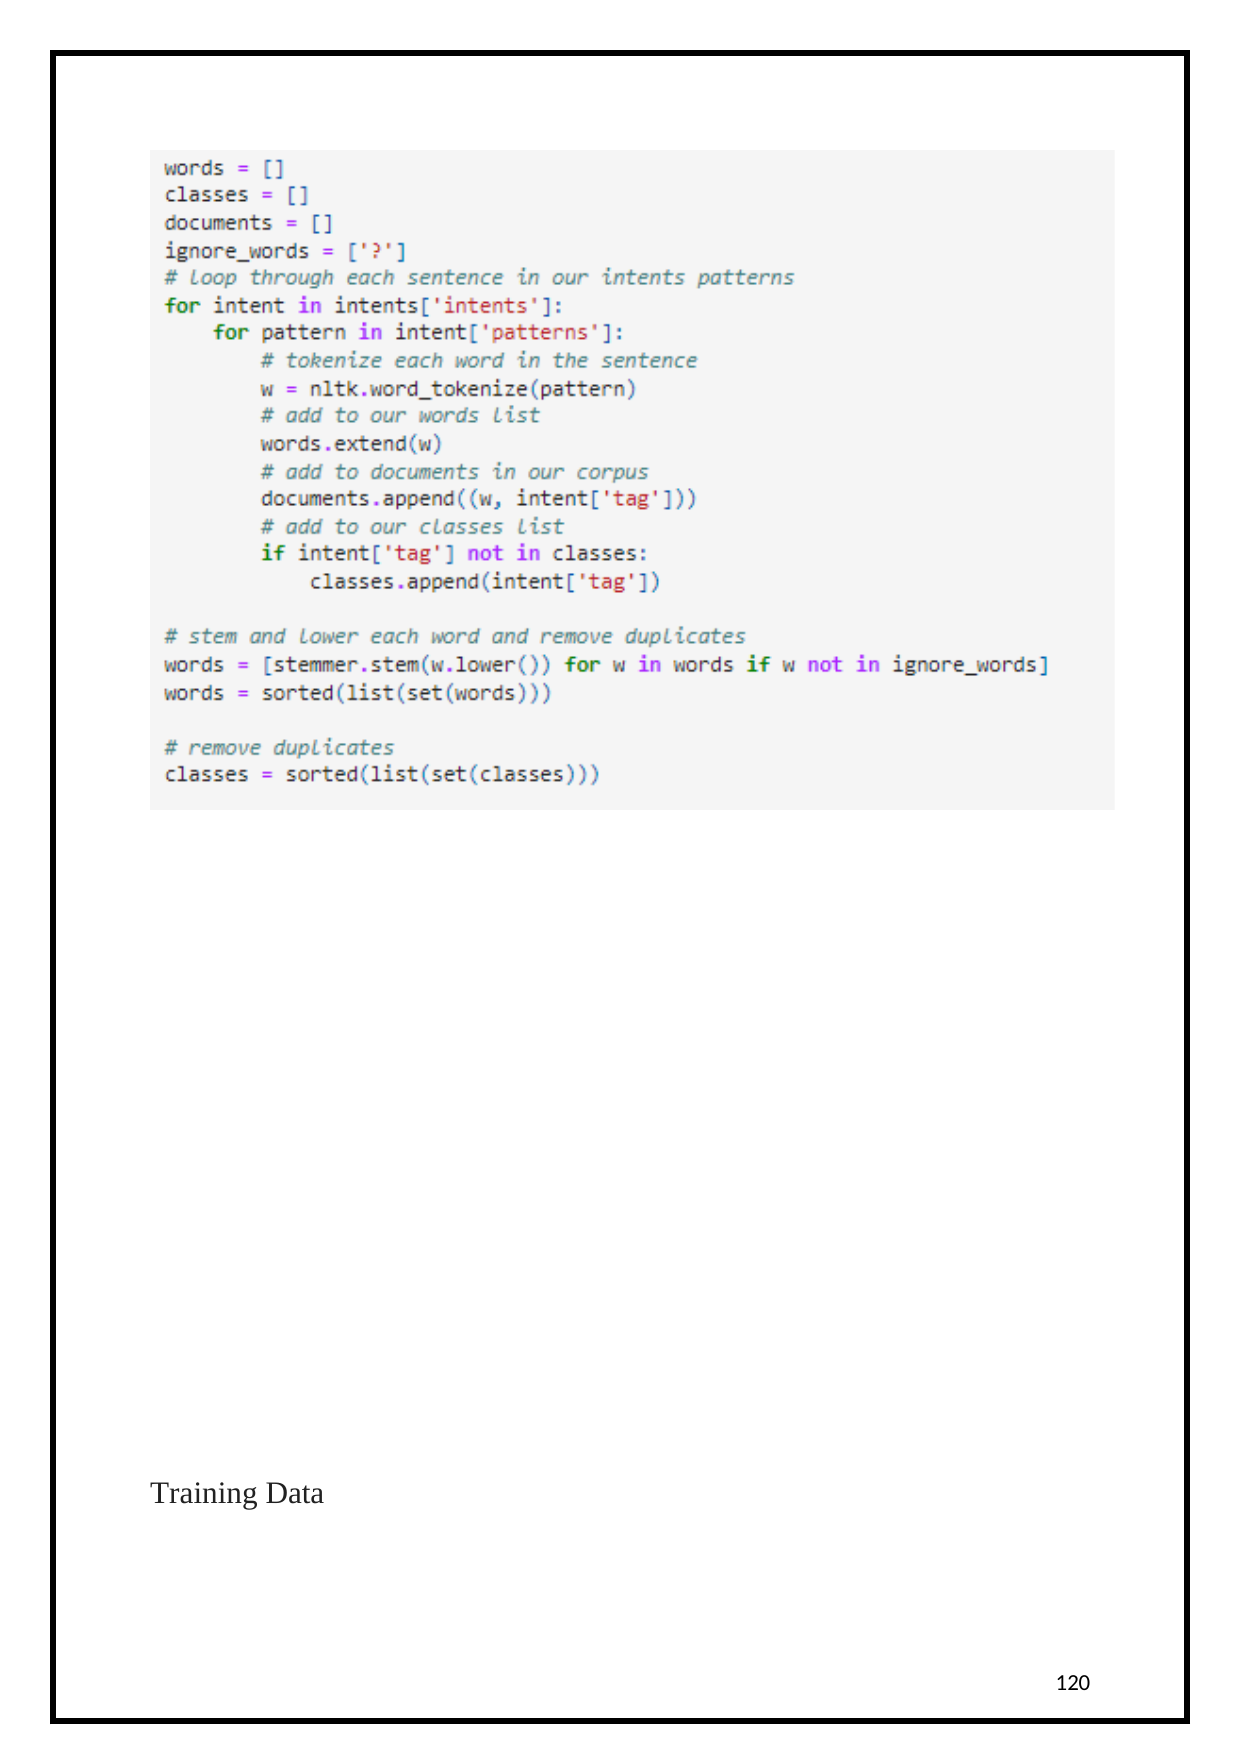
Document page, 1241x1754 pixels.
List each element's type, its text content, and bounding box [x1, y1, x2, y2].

picture [150, 150, 1115, 810]
text Training Data [150, 1474, 1090, 1510]
